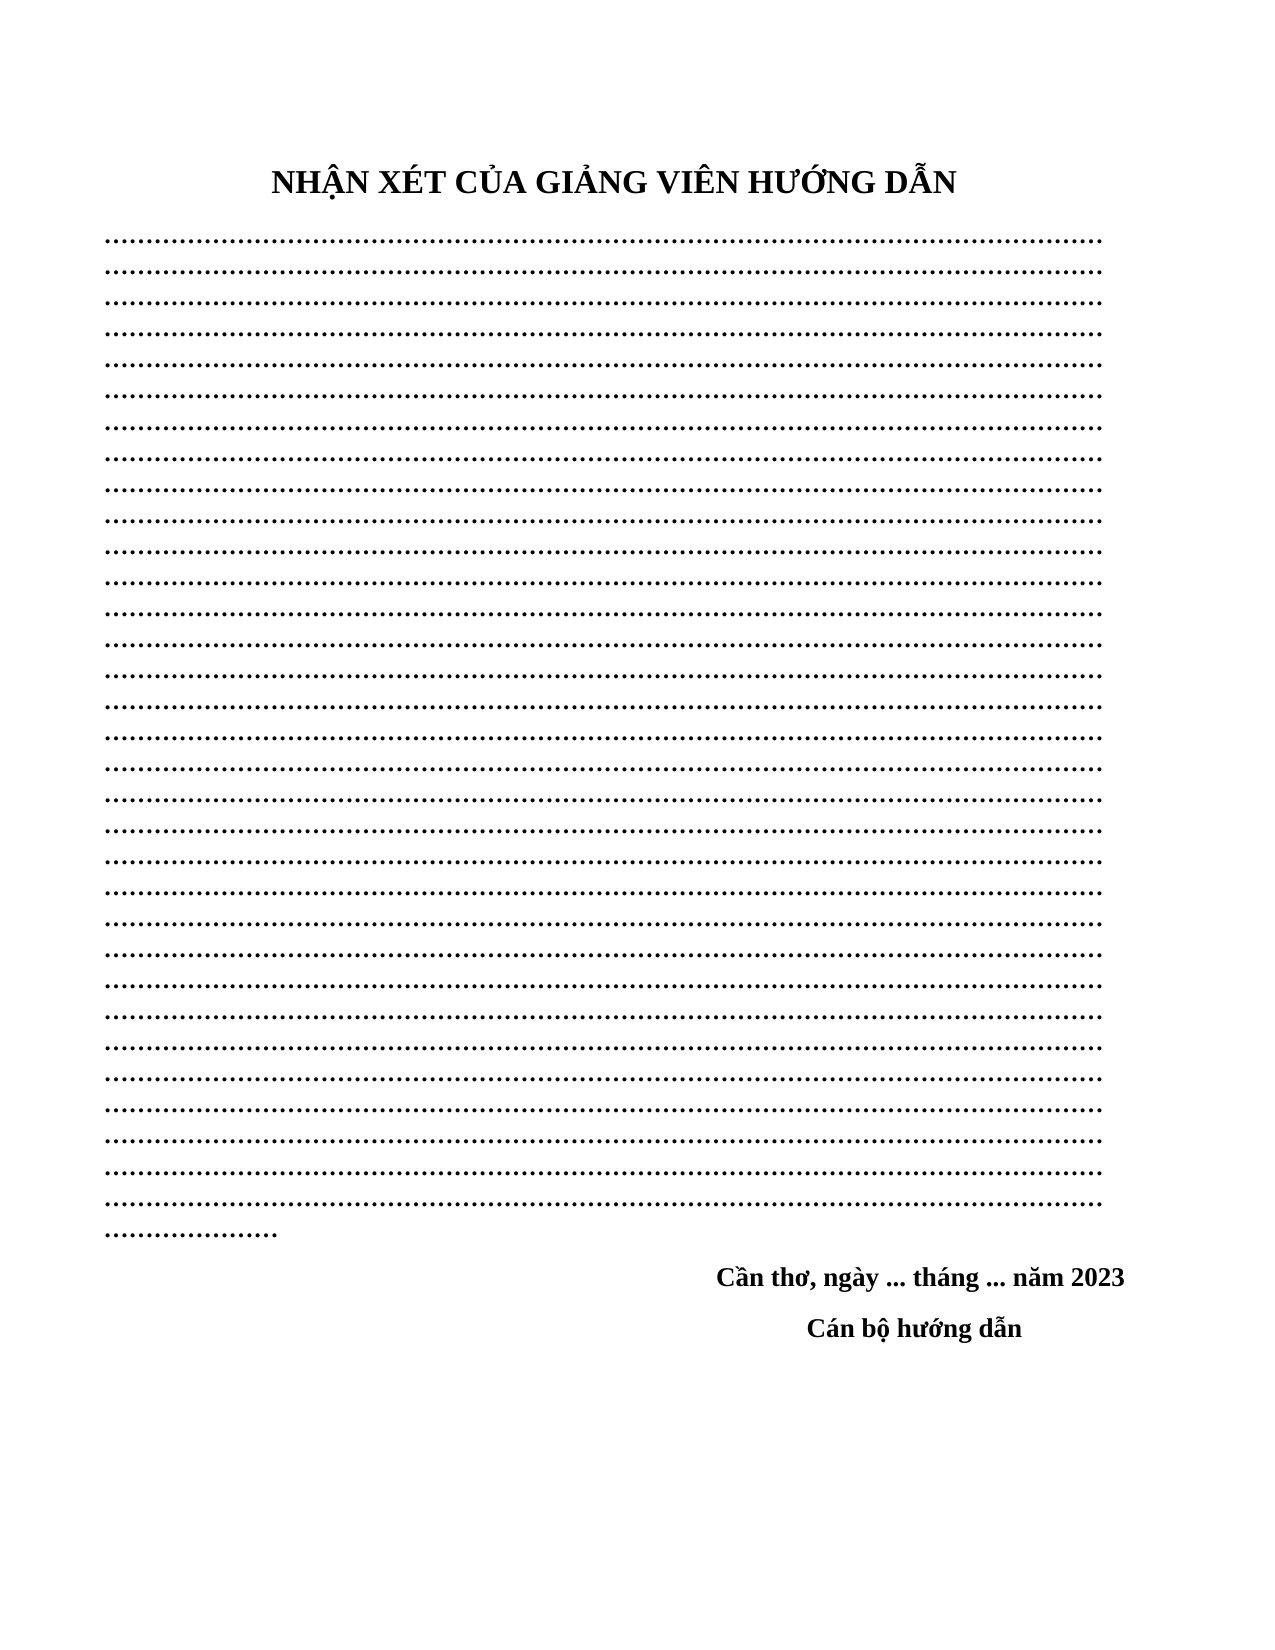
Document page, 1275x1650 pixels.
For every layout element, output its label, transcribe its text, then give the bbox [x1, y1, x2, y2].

text Cán bộ hướng dẫn [628, 1312, 1125, 1343]
text Cần thơ, ngày ... tháng ... năm 2023 [103, 1261, 1125, 1293]
text NHẬN XÉT CỦA GIẢNG VIÊN HƯỚNG DẪN [103, 162, 1125, 201]
text ……………………………………………………………………………………………………………………………………………………………………………………………………………………………………………………………………………………………………………………………………………………………………………………………………………………………………………………………………………………………………………………………………………………………………………………………………………………………………………………………………………………………………………………………………………………………………………………………………………………………………………………………………………………………………………………………………………………………………………………………………………………………………………………………………………………………………………………………………………………………………………………………………………………………………………………………………………………………………………………………………………………………………………………………………………………………………………………………………………………………………………………………………………………………………………………………………………………………………………………………………………………………………………………………………………………………………………………………………………………………………………………………………………………………………………………………………………………………………………………………………………………………………………………………………………………………………………………………………………………………………………………………………………………………………………………………………………………………………………………………………………………………………………………………………………………………………………………………………………………………………………………………………………………………………………………………………………………………………………………………………………………………………………………………………………………………………………………………………………………………………………………………………………………………………………………………………………………………………………………………………………………………………………………………………………………………………………………………………………………………………………………………………………………………………………………………………………………………………………………………………………………………………………………………………………………………………………………………………………………………………………………………………………………………………… [103, 220, 1125, 1242]
